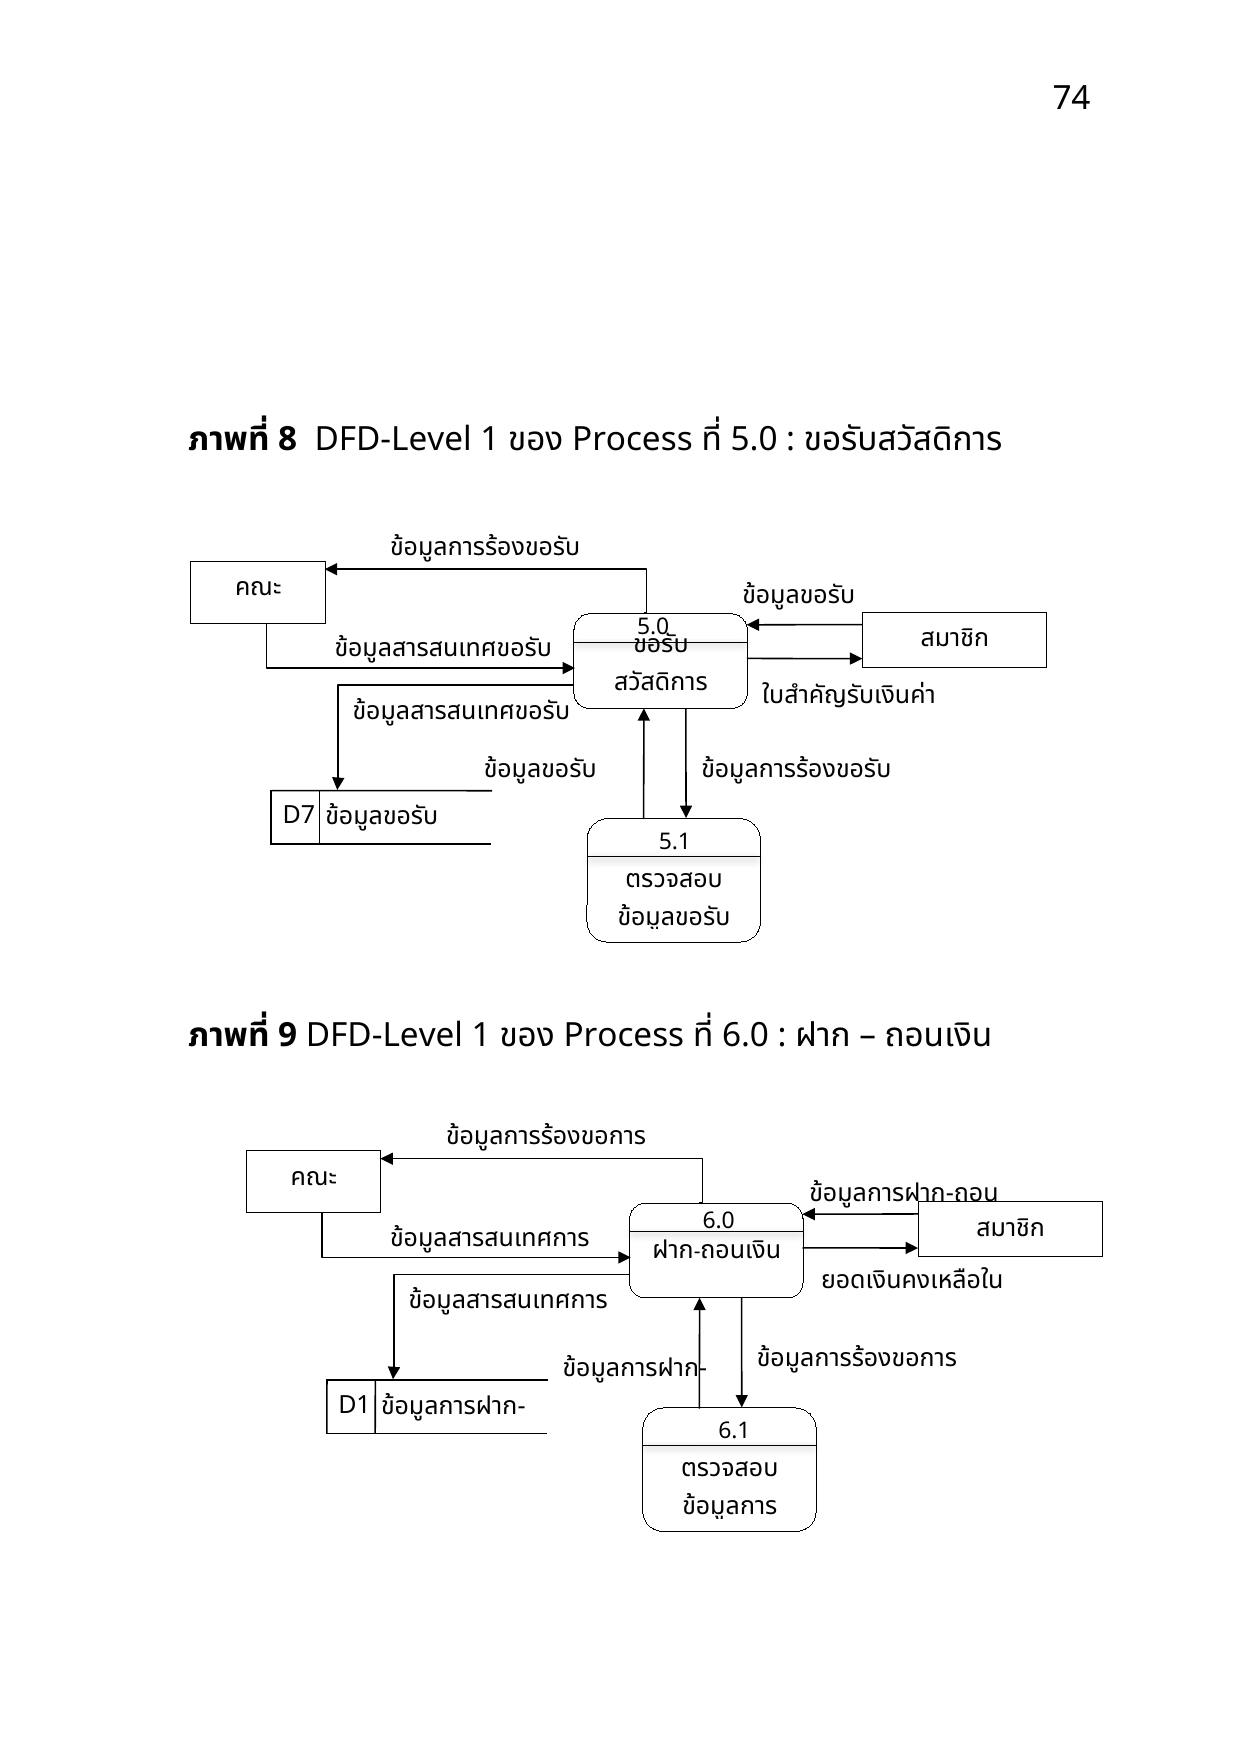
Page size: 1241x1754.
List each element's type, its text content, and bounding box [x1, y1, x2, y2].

text ภาพที่ 9 DFD-Level 1 ของ Process ที่ 6.0 : ฝาก – ถอนเงิน [188, 1011, 1090, 1061]
text ภาพที่ 8 DFD-Level 1 ของ Process ที่ 5.0 : ขอรับสวัสดิการ [188, 415, 1090, 466]
